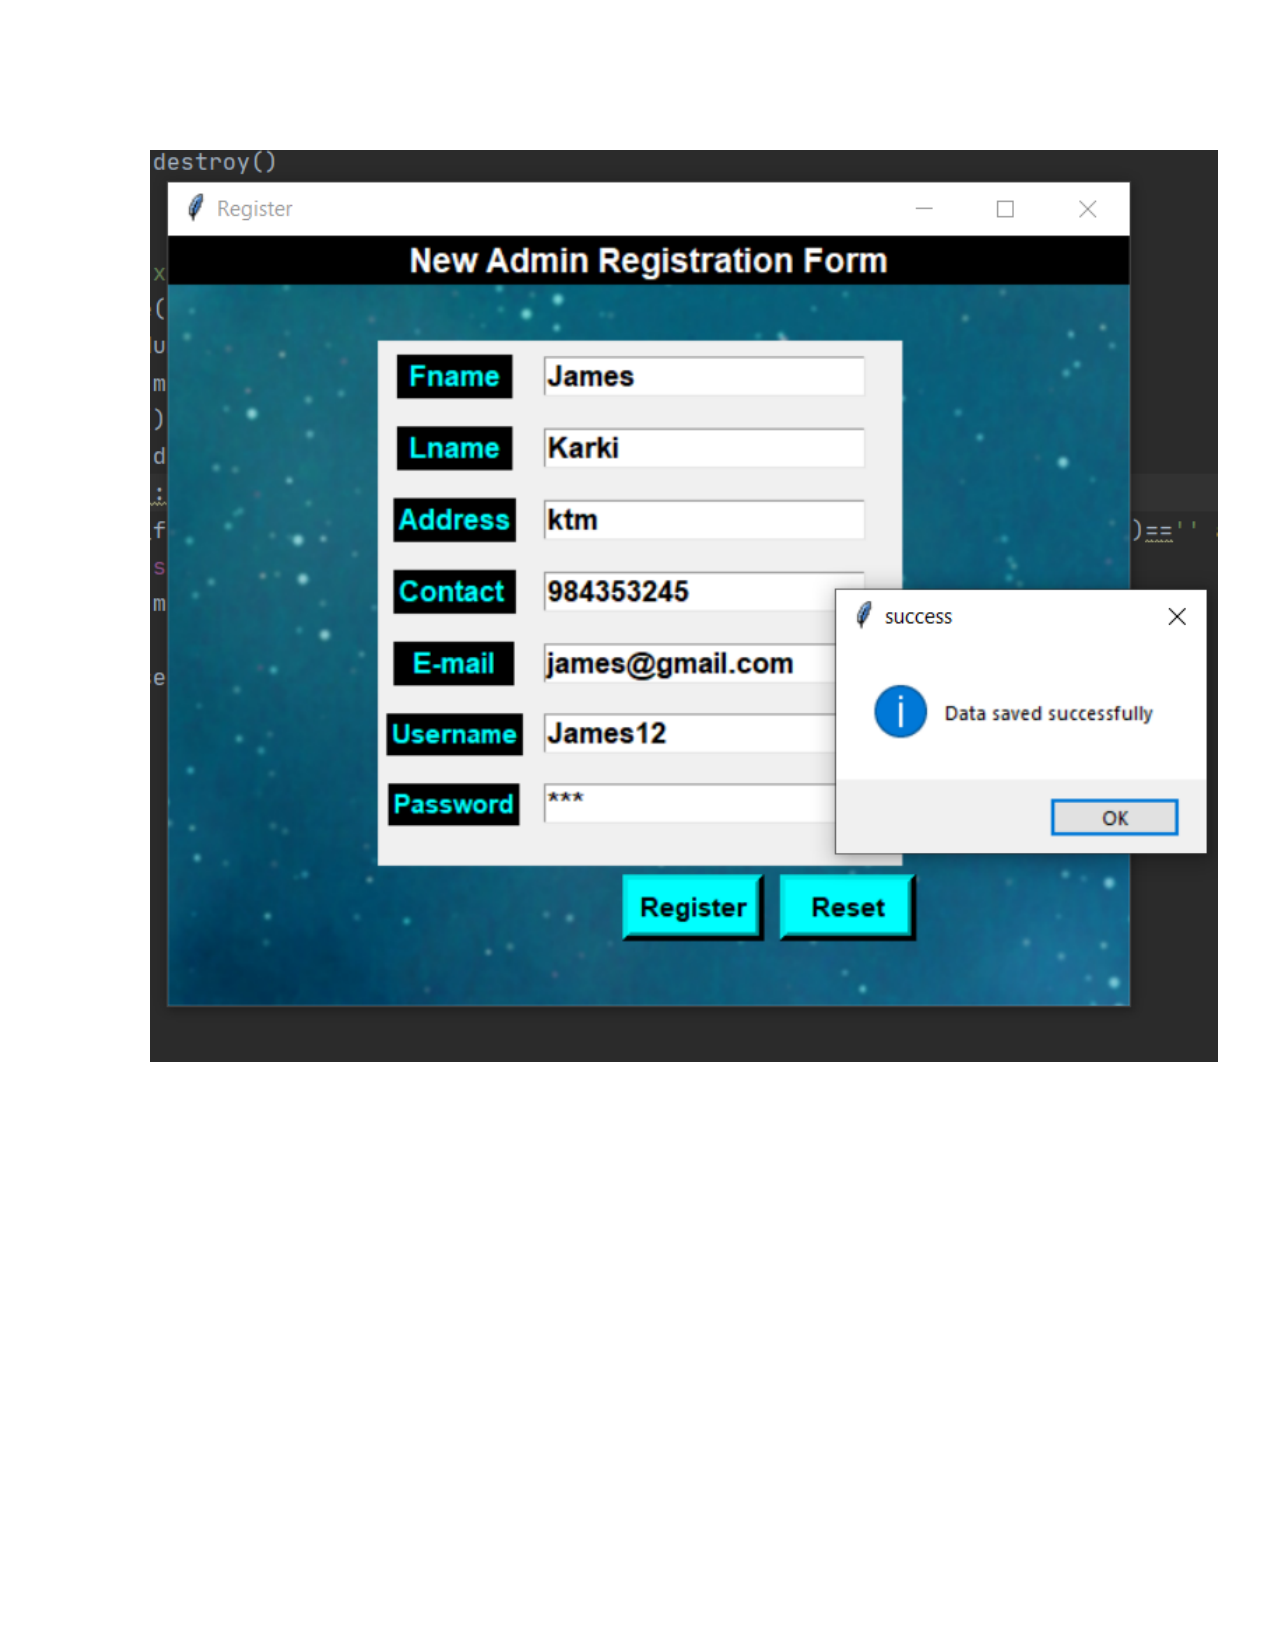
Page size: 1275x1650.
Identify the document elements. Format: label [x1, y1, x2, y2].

picture [150, 150, 1218, 1062]
